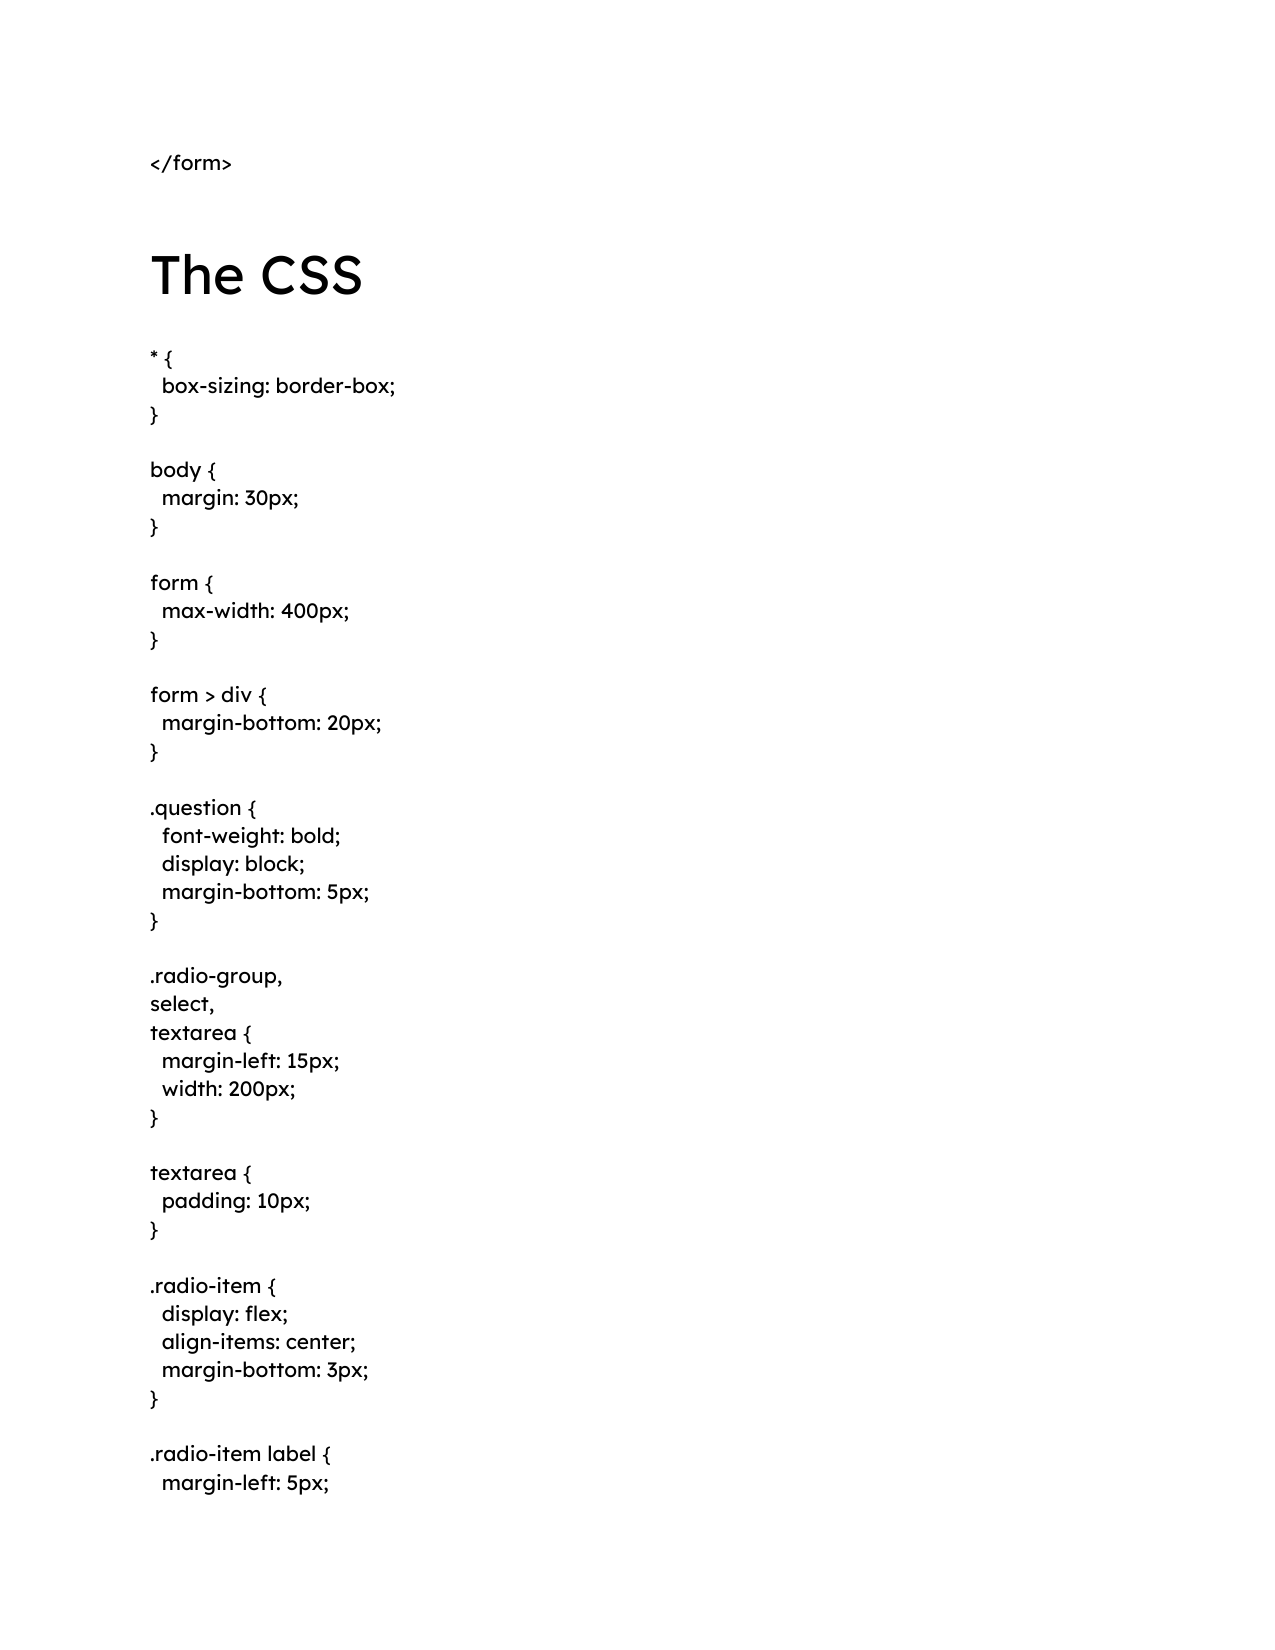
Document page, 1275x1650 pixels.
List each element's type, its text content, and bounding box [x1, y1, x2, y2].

text } [150, 625, 1125, 651]
text textarea { [150, 1160, 1125, 1186]
text margin-bottom: 20px; [150, 710, 1125, 736]
text form > div { [150, 682, 1125, 708]
text margin-left: 5px; [150, 1469, 1125, 1495]
text margin-left: 15px; [150, 1047, 1125, 1073]
text margin-bottom: 3px; [150, 1357, 1125, 1383]
text display: block; [150, 850, 1125, 876]
text .question { [150, 794, 1125, 820]
text .radio-group, [150, 963, 1125, 989]
text select, [150, 991, 1125, 1017]
text font-weight: bold; [150, 822, 1125, 848]
text } [150, 513, 1125, 539]
text .radio-item { [150, 1272, 1125, 1298]
text } [150, 1216, 1125, 1242]
subtitle The CSS [150, 240, 1125, 308]
text margin: 30px; [150, 485, 1125, 511]
text } [150, 907, 1125, 933]
text margin-bottom: 5px; [150, 878, 1125, 904]
text box-sizing: border-box; [150, 372, 1125, 398]
text </form> [150, 150, 1125, 176]
text width: 200px; [150, 1075, 1125, 1101]
text max-width: 400px; [150, 597, 1125, 623]
text display: flex; [150, 1300, 1125, 1326]
text textarea { [150, 1019, 1125, 1045]
text * { [150, 344, 1125, 370]
text } [150, 738, 1125, 764]
text } [150, 400, 1125, 426]
text form { [150, 569, 1125, 595]
text } [150, 1103, 1125, 1129]
text align-items: center; [150, 1328, 1125, 1354]
text .radio-item label { [150, 1441, 1125, 1467]
text } [150, 1385, 1125, 1411]
text padding: 10px; [150, 1188, 1125, 1214]
text body { [150, 457, 1125, 483]
